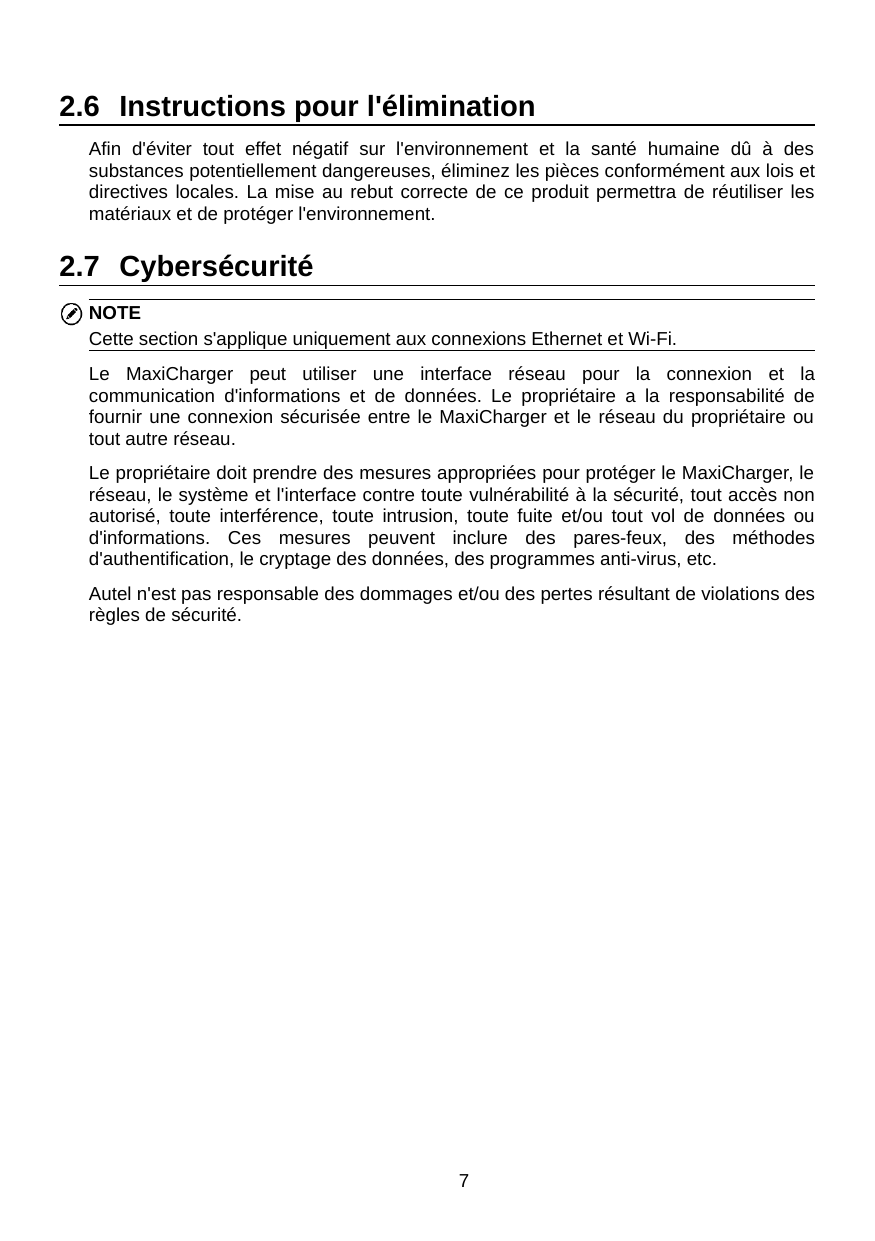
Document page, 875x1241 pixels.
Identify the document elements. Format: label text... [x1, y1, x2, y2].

text Le MaxiCharger peut utiliser une interface réseau pour la connexion et la communication d'informations et de données. Le propriétaire a la responsabilité de fournir une connexion sécurisée entre le MaxiCharger et le réseau du propriétaire ou tout autre réseau. [89, 363, 815, 449]
text NOTE [89, 300, 815, 323]
text Le propriétaire doit prendre des mesures appropriées pour protéger le MaxiCharger, le réseau, le système et l'interface contre toute vulnérabilité à la sécurité, tout accès non autorisé, toute interférence, toute intrusion, toute fuite et/ou tout vol de données ou d'informations. Ces mesures peuvent inclure des pares-feux, des méthodes d'authentification, le cryptage des données, des programmes anti-virus, etc. [89, 462, 815, 570]
text Cette section s'applique uniquement aux connexions Ethernet et Wi-Fi. [89, 328, 815, 350]
subtitle Instructions pour l'élimination [59, 89, 815, 124]
text Afin d'éviter tout effet négatif sur l'environnement et la santé humaine dû à des substances potentiellement dangereuses, éliminez les pièces conformément aux lois et directives locales. La mise au rebut correcte de ce produit permettra de réutiliser les matériaux et de protéger l'environnement. [89, 138, 815, 224]
text Autel n'est pas responsable des dommages et/ou des pertes résultant de violations des règles de sécurité. [89, 582, 815, 625]
subtitle Cybersécurité [59, 249, 815, 285]
picture [59, 301, 83, 326]
